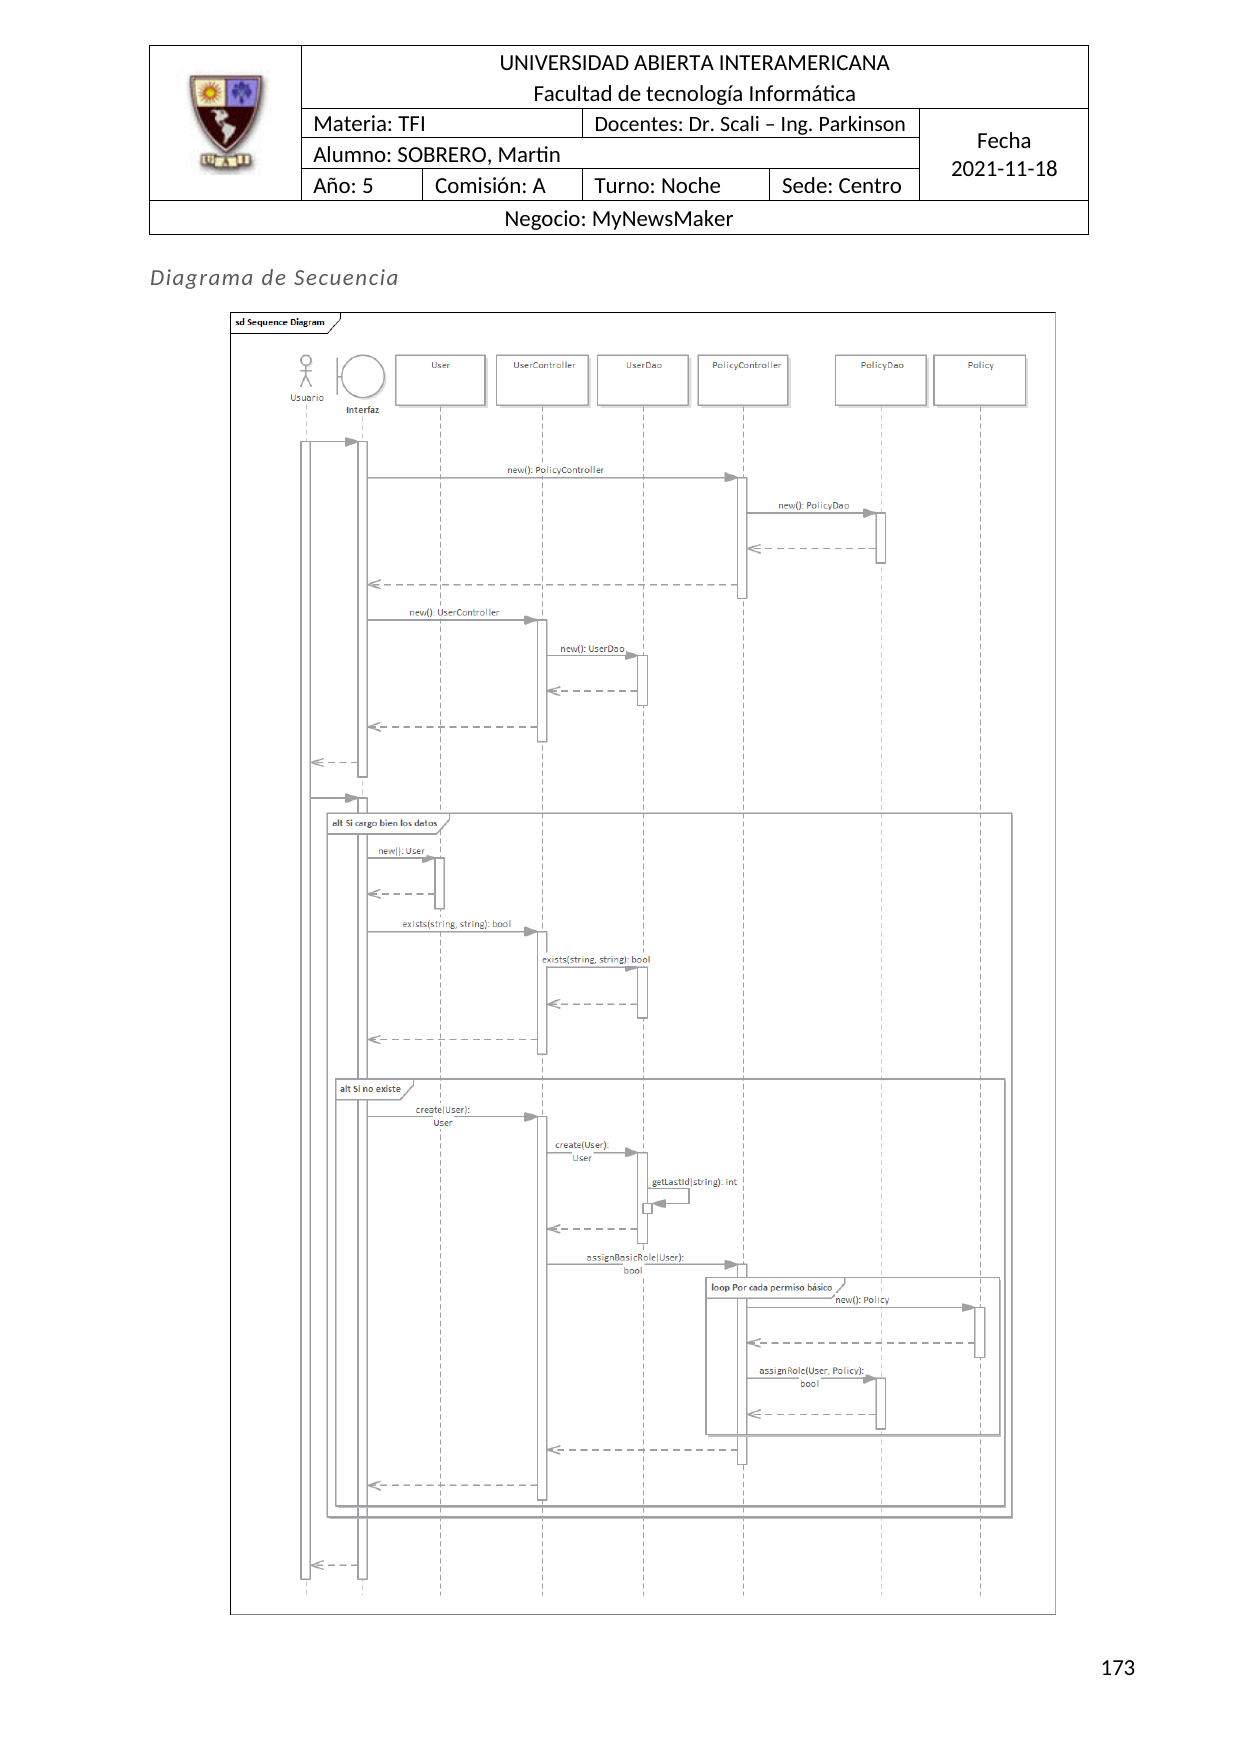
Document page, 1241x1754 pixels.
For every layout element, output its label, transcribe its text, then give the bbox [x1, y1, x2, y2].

picture [229, 311, 1056, 1615]
picture [175, 67, 276, 180]
subtitle Diagrama de Secuencia [150, 263, 1135, 291]
